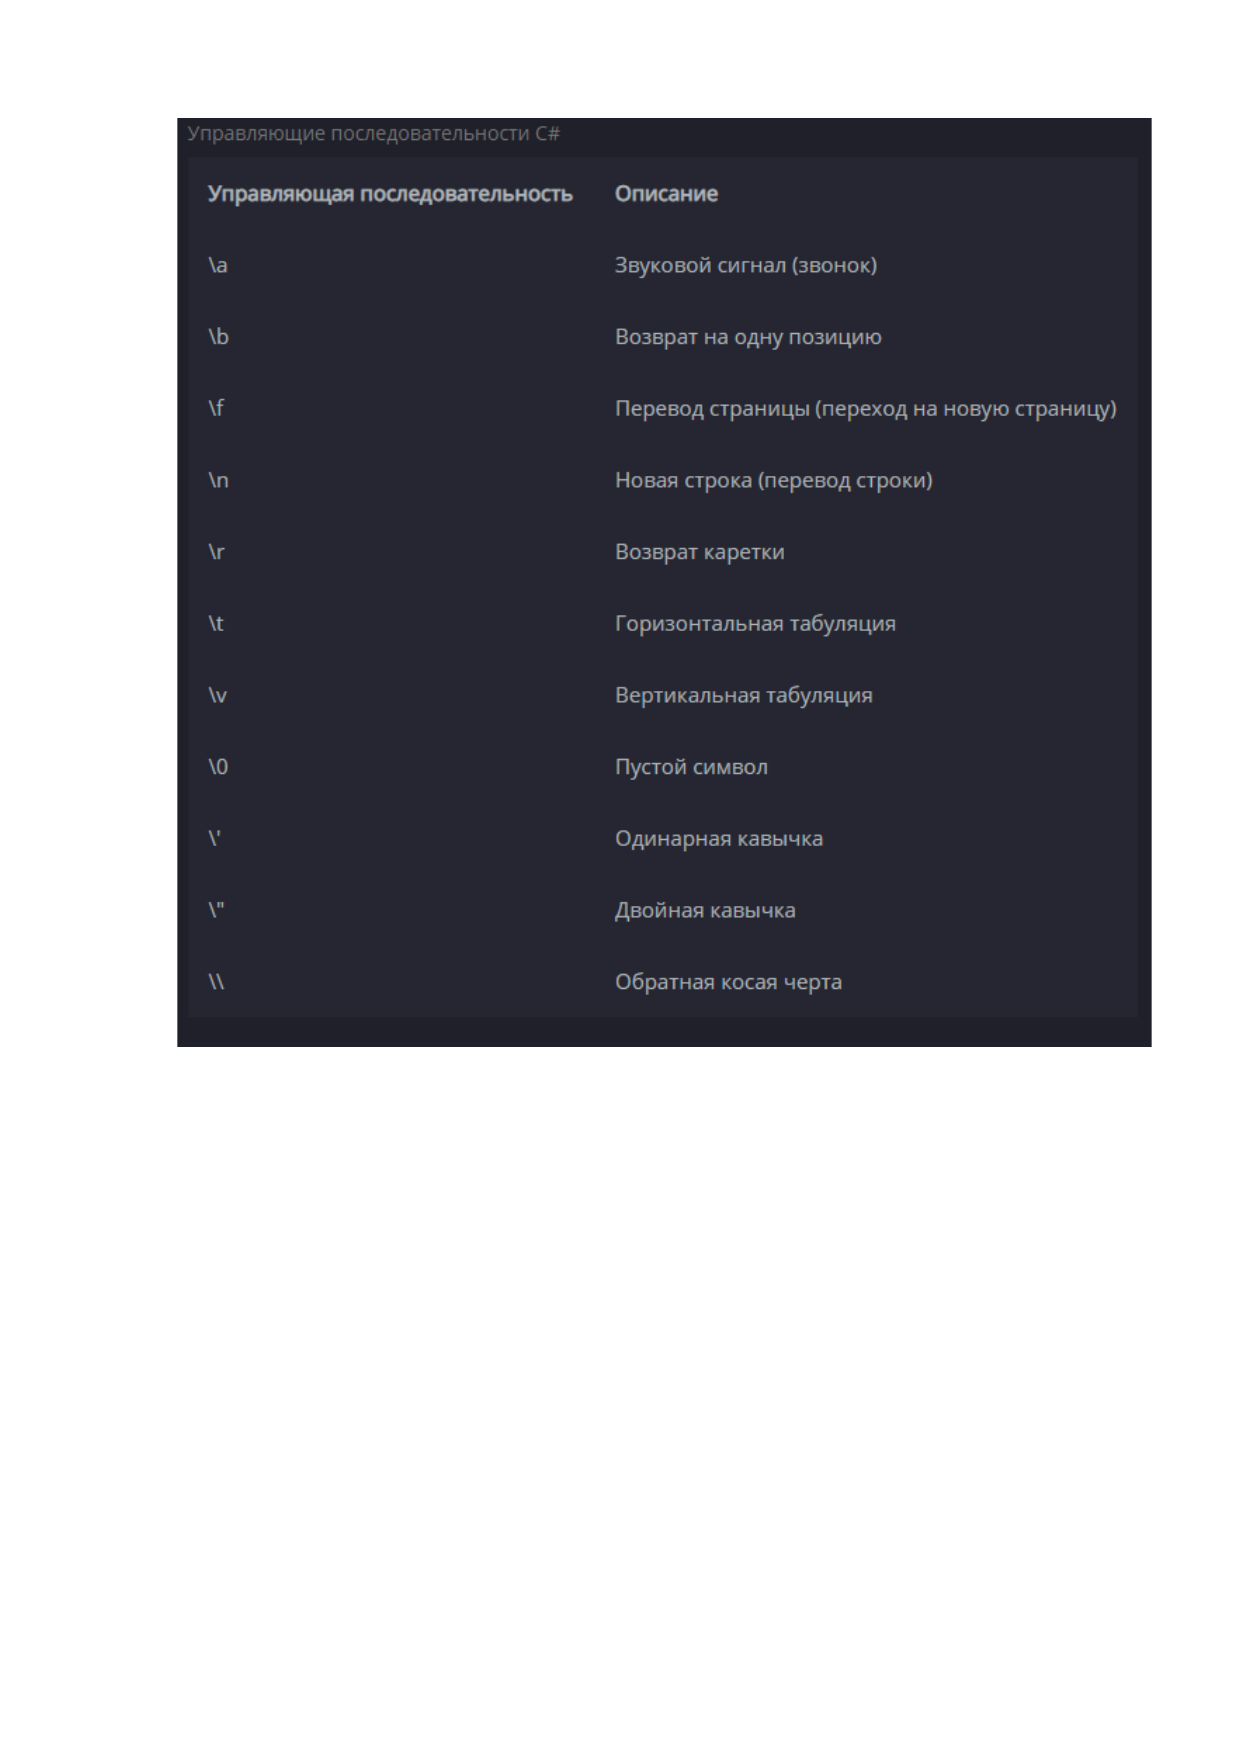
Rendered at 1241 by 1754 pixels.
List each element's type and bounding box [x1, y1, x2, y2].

picture [177, 118, 1152, 1047]
